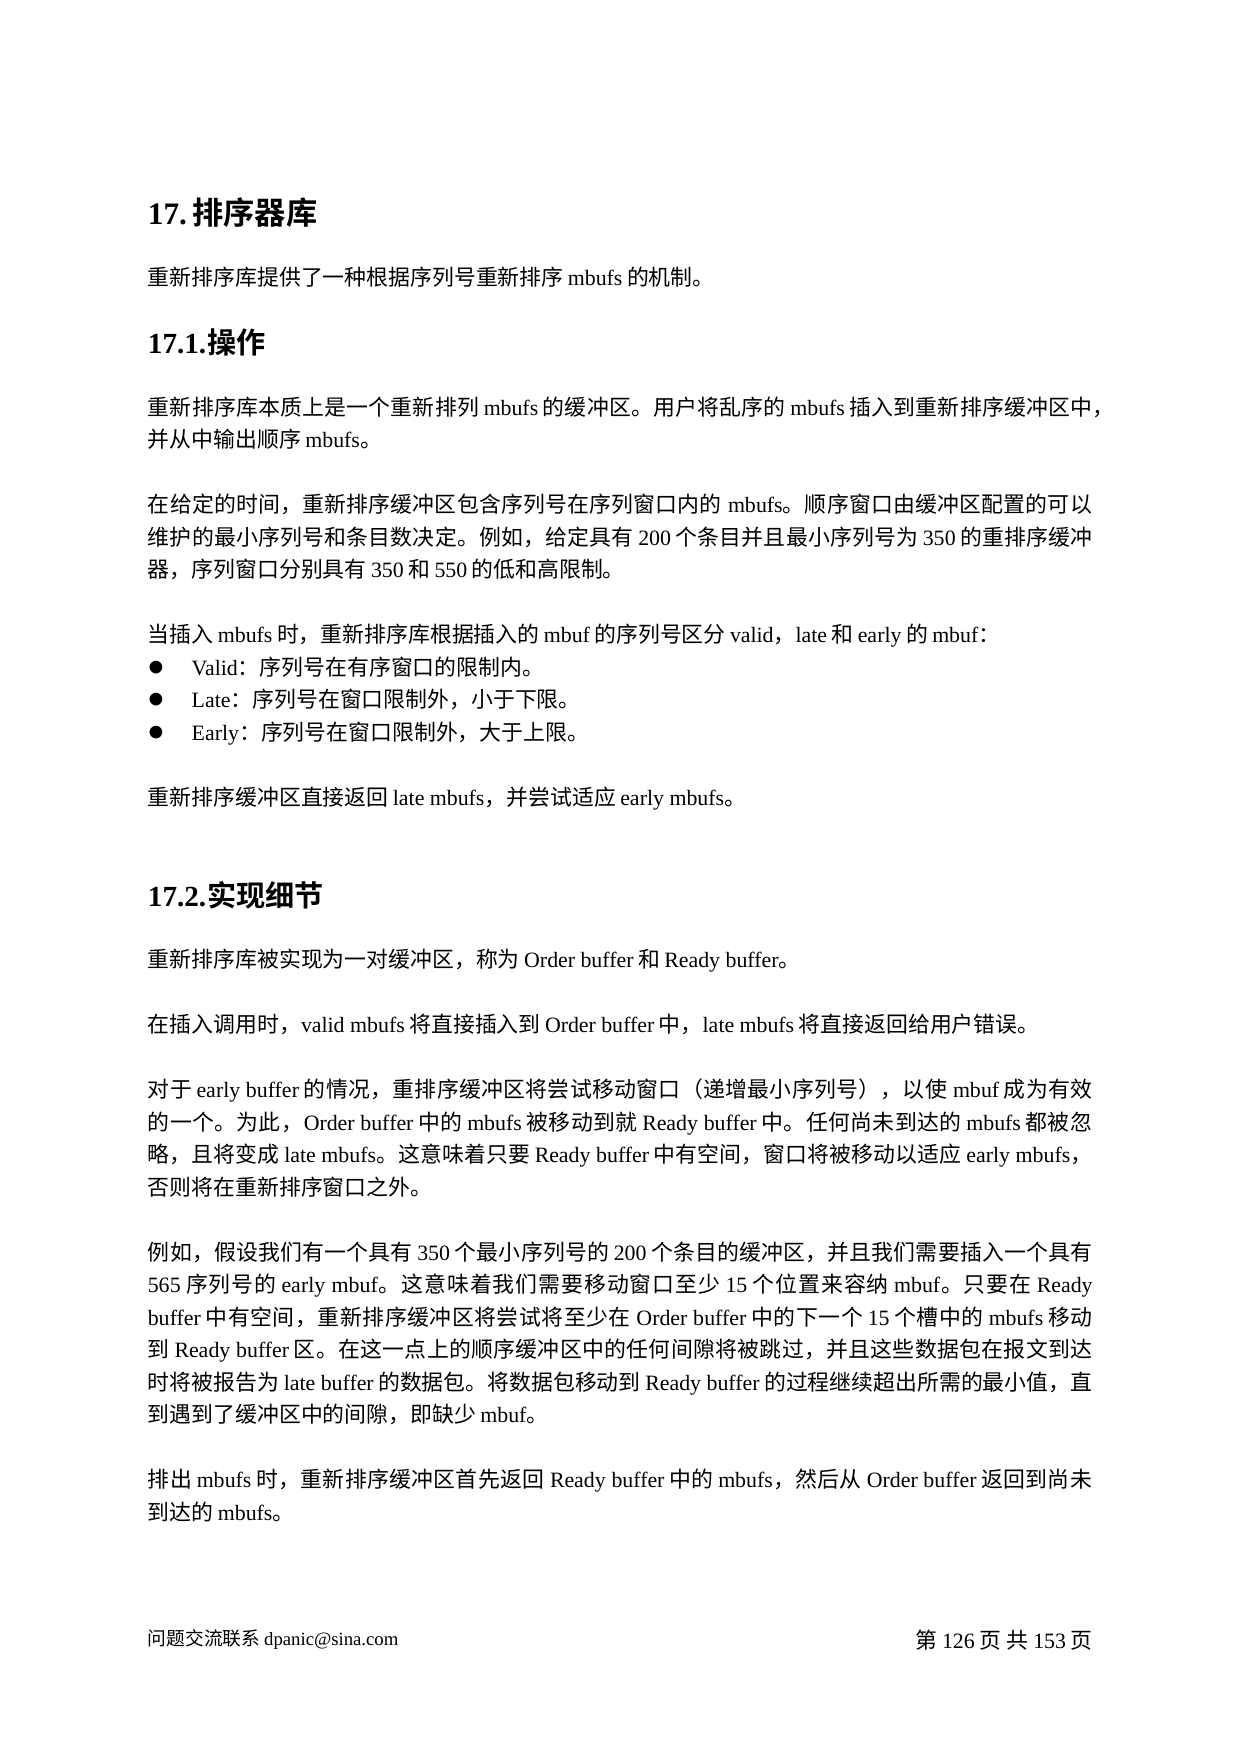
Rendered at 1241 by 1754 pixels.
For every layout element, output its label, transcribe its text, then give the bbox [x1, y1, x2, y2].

text 排出mbufs时，重新排序缓冲区首先返回Ready buffer中的mbufs，然后从Order buffer返回到尚未到达的mbufs。 [148, 1462, 1092, 1527]
text 当插入mbufs时，重新排序库根据插入的mbuf的序列号区分valid，late和early的mbuf： [148, 617, 1092, 649]
subtitle 操作 [148, 308, 1092, 373]
text 在插入调用时，valid mbufs将直接插入到Order buffer中，late mbufs将直接返回给用户错误。 [148, 1007, 1092, 1039]
text 例如，假设我们有一个具有350个最小序列号的200个条目的缓冲区，并且我们需要插入一个具有565序列号的early mbuf。这意味着我们需要移动窗口至少15个位置来容纳mbuf。只要在Ready buffer中有空间，重新排序缓冲区将尝试将至少在Order buffer中的下一个15个槽中的mbufs移动到Ready buffer区。在这一点上的顺序缓冲区中的任何间隙将被跳过，并且这些数据包在报文到达时将被报告为late buffer的数据包。将数据包移动到Ready buffer的过程继续超出所需的最小值，直到遇到了缓冲区中的间隙，即缺少mbuf。 [148, 1234, 1092, 1429]
subtitle 排序器库 [148, 178, 1092, 243]
list Valid：序列号在有序窗口的限制内。 [148, 649, 1092, 682]
text 对于early buffer的情况，重排序缓冲区将尝试移动窗口（递增最小序列号），以使mbuf成为有效的一个。为此，Order buffer中的mbufs被移动到就Ready buffer中。任何尚未到达的mbufs都被忽略，且将变成late mbufs。这意味着只要Ready buffer中有空间，窗口将被移动以适应early mbufs，否则将在重新排序窗口之外。 [148, 1072, 1092, 1202]
text 重新排序库被实现为一对缓冲区，称为Order buffer和Ready buffer。 [148, 942, 1092, 974]
subtitle 实现细节 [148, 861, 1092, 926]
text 在给定的时间，重新排序缓冲区包含序列号在序列窗口内的mbufs。顺序窗口由缓冲区配置的可以维护的最小序列号和条目数决定。例如，给定具有200个条目并且最小序列号为350的重排序缓冲器，序列窗口分别具有350和550的低和高限制。 [148, 487, 1092, 584]
list Late：序列号在窗口限制外，小于下限。 [148, 682, 1092, 714]
list Early：序列号在窗口限制外，大于上限。 [148, 714, 1092, 747]
text 重新排序库本质上是一个重新排列mbufs的缓冲区。用户将乱序的mbufs插入到重新排序缓冲区中，并从中输出顺序mbufs。 [148, 389, 1092, 454]
text 重新排序库提供了一种根据序列号重新排序mbufs的机制。 [148, 259, 1092, 292]
text 重新排序缓冲区直接返回late mbufs，并尝试适应early mbufs。 [148, 779, 1092, 812]
